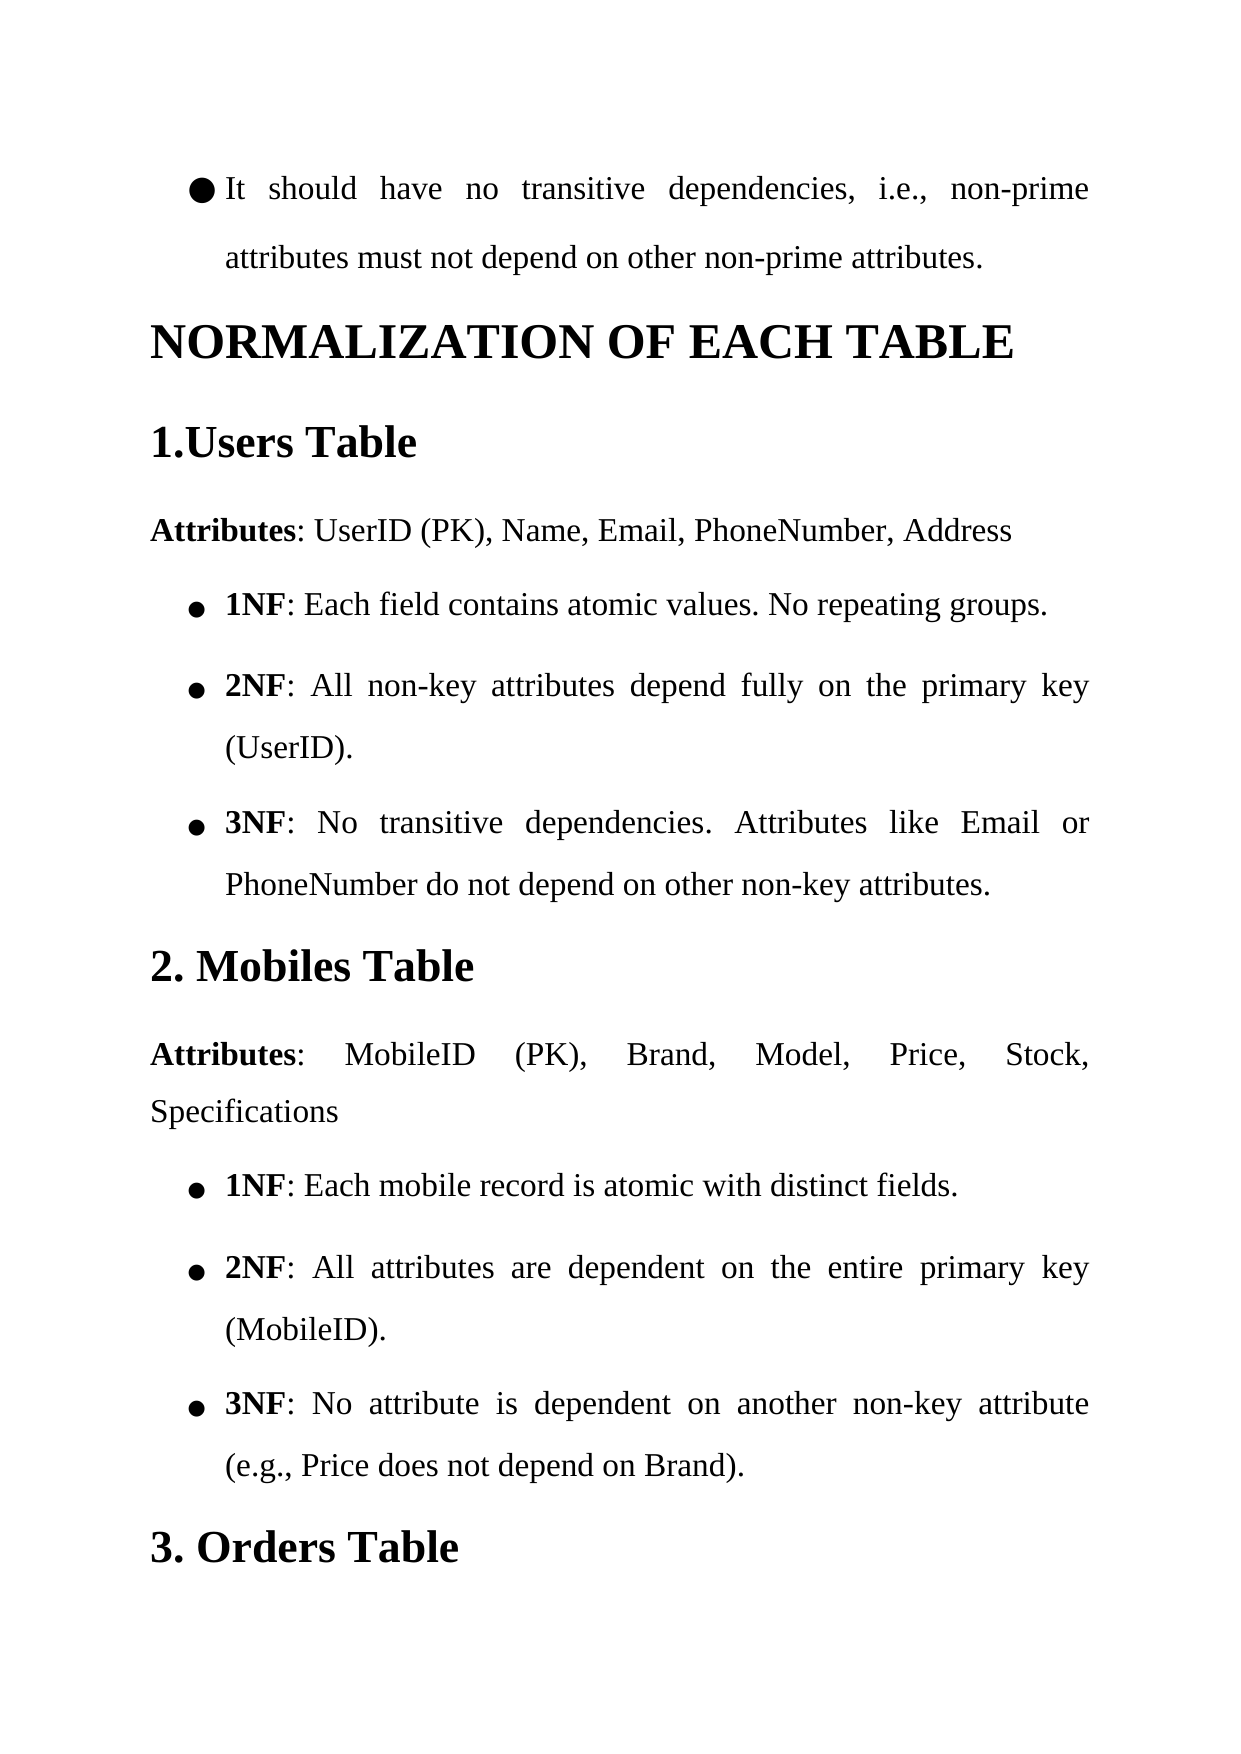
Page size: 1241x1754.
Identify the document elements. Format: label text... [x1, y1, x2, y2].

list 1NF: Each field contains atomic values. No repeating groups. [187, 584, 1090, 627]
text Attributes: MobileID (PK), Brand, Model, Price, Stock, Specifications [150, 1034, 1090, 1130]
list It should have no transitive dependencies, i.e., non-prime attributes must not depend on other non-prime attributes. [187, 150, 1090, 276]
text 2. Mobiles Table [150, 938, 1090, 991]
list 3NF: No transitive dependencies. Attributes like Email or PhoneNumber do not depend on other non-key attributes. [187, 802, 1090, 902]
text 1.Users Table [150, 414, 1090, 467]
text 3. Orders Table [150, 1519, 1090, 1572]
list 3NF: No attribute is dependent on another non-key attribute (e.g., Price does not depend on Brand). [187, 1383, 1090, 1484]
list 2NF: All attributes are dependent on the entire primary key (MobileID). [187, 1247, 1090, 1347]
text Attributes: UserID (PK), Name, Email, PhoneNumber, Address [150, 510, 1090, 549]
list 2NF: All non-key attributes depend fully on the primary key (UserID). [187, 666, 1090, 766]
text NORMALIZATION OF EACH TABLE [150, 312, 1090, 369]
list 1NF: Each mobile record is atomic with distinct fields. [187, 1166, 1090, 1209]
